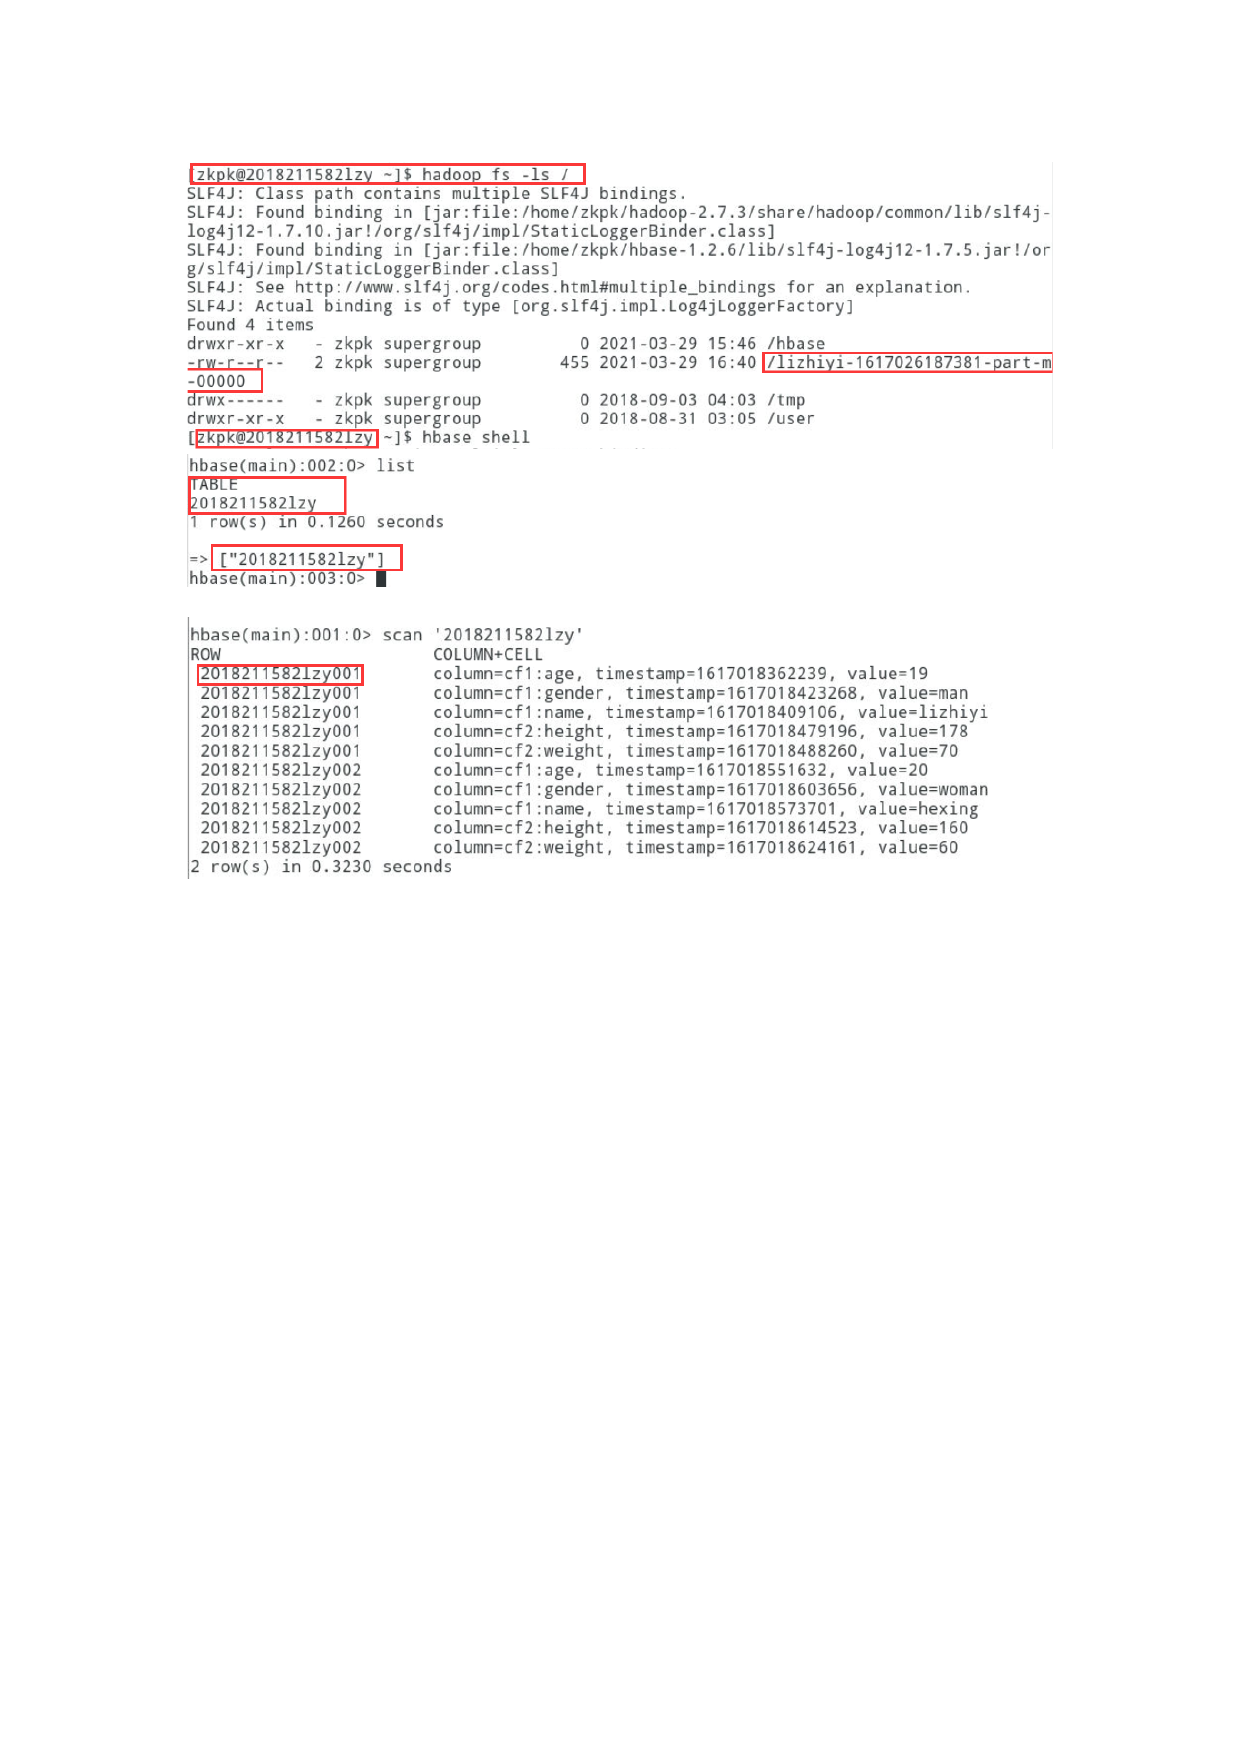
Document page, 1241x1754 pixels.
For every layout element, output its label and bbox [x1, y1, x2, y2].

picture [187, 454, 1053, 587]
picture [187, 162, 1053, 449]
picture [187, 617, 1053, 879]
